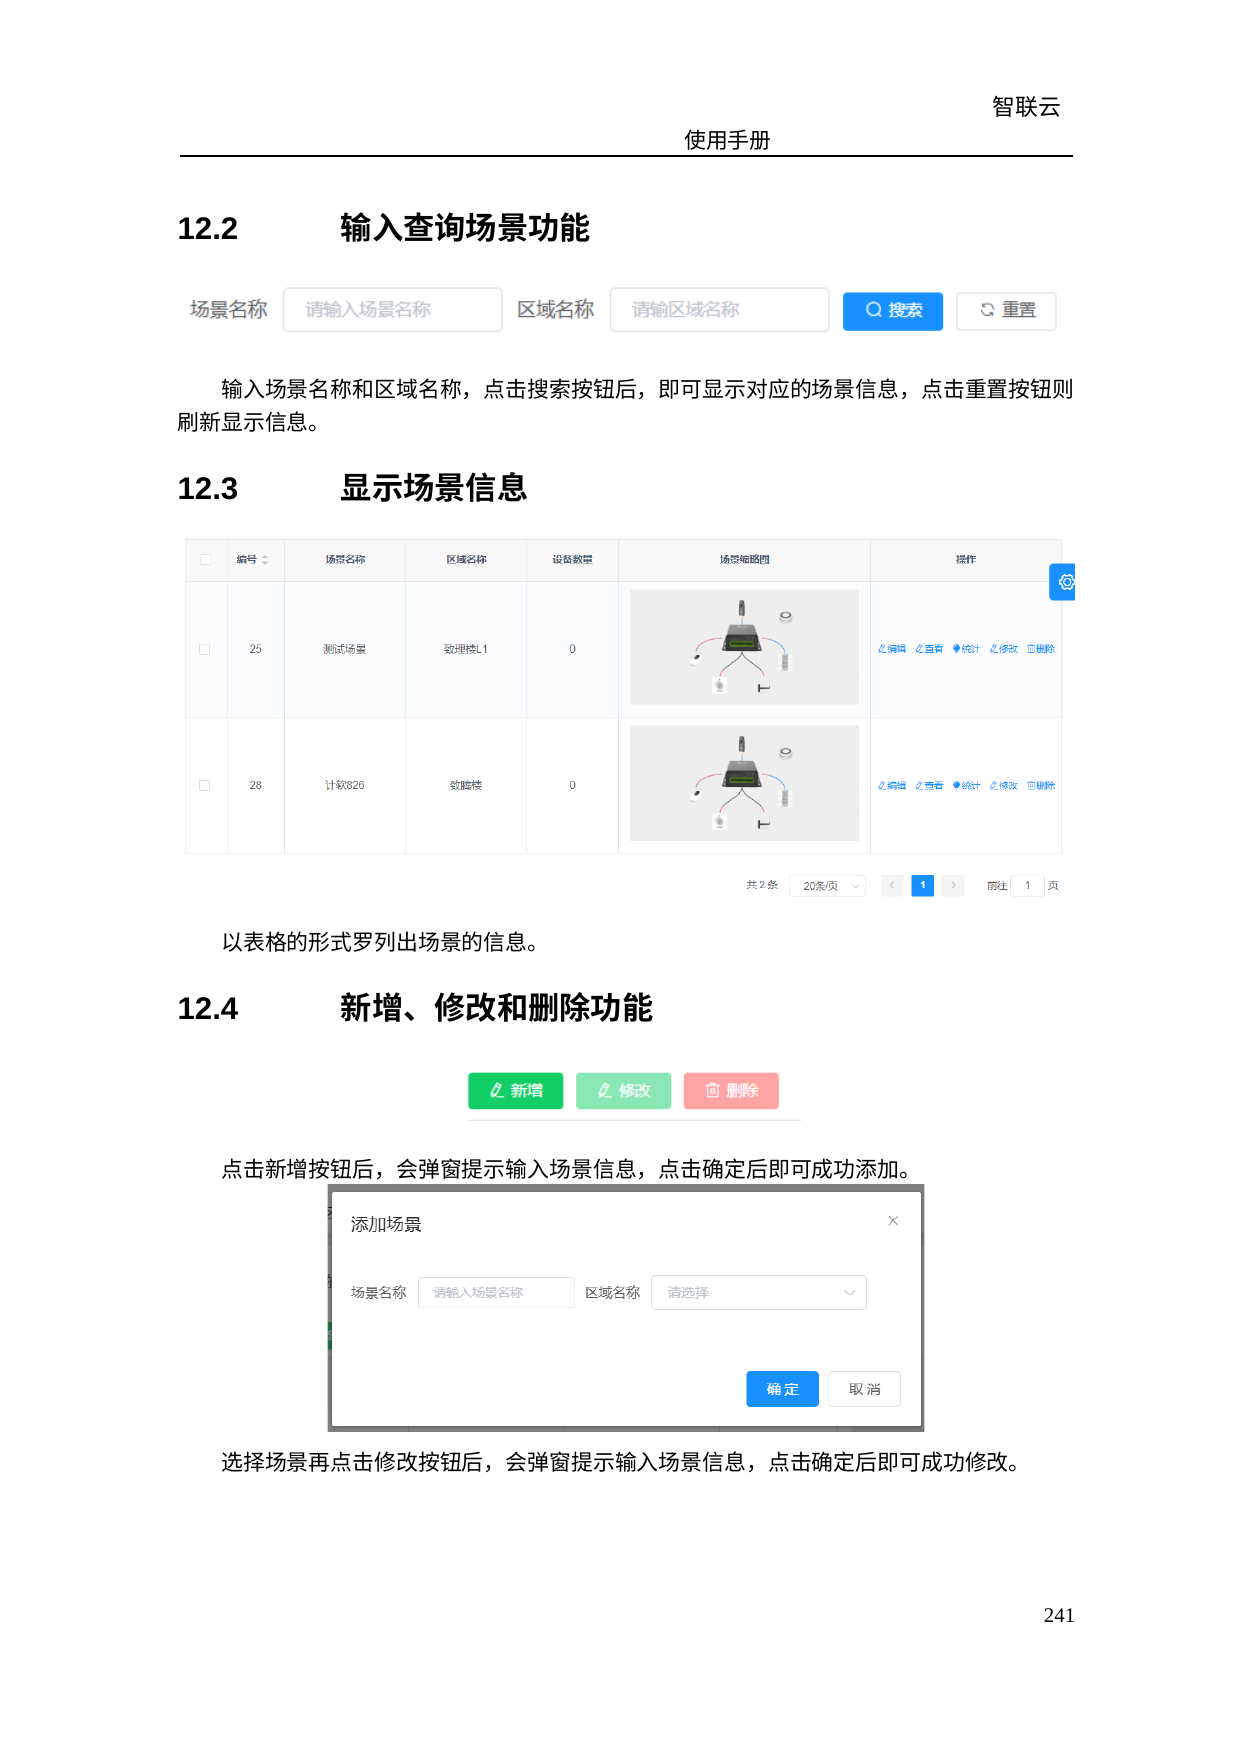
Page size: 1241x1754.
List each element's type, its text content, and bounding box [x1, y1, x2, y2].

subtitle 输入查询场景功能 [177, 193, 1075, 258]
text 输入场景名称和区域名称，点击搜索按钮后，即可显示对应的场景信息，点击重置按钮则刷新显示信息。 [177, 372, 1075, 437]
subtitle 显示场景信息 [177, 453, 1075, 518]
subtitle 新增、修改和删除功能 [177, 973, 1075, 1038]
text 点击新增按钮后，会弹窗提示输入场景信息，点击确定后即可成功添加。 [177, 1152, 1075, 1184]
text 选择场景再点击修改按钮后，会弹窗提示输入场景信息，点击确定后即可成功修改。 [177, 1444, 1075, 1477]
text 以表格的形式罗列出场景的信息。 [177, 924, 1075, 957]
picture [177, 534, 1075, 905]
picture [451, 1054, 801, 1121]
picture [177, 274, 1075, 352]
picture [327, 1184, 925, 1432]
